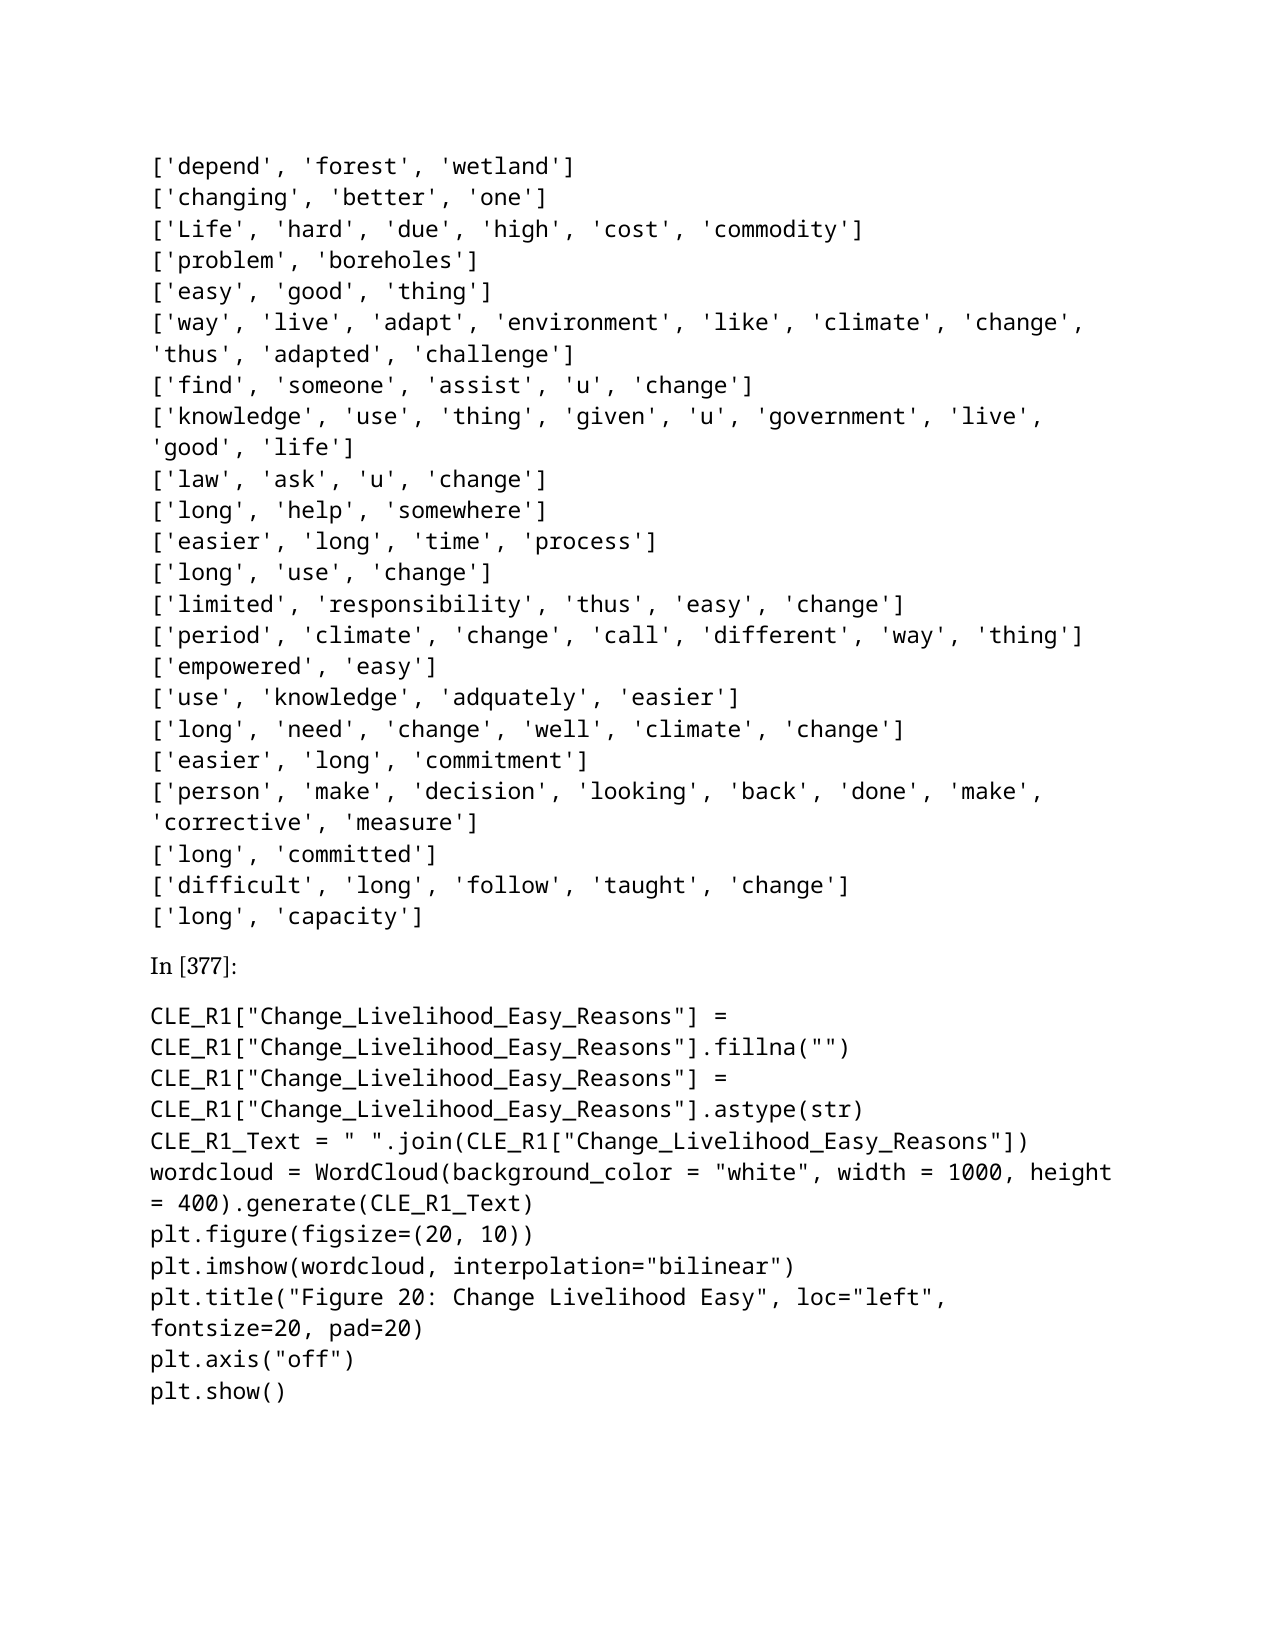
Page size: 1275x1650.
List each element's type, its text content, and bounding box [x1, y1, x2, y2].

text CLE_R1["Change_Livelihood_Easy_Reasons"] = CLE_R1["Change_Livelihood_Easy_Reasons"].fillna("") CLE_R1["Change_Livelihood_Easy_Reasons"] = CLE_R1["Change_Livelihood_Easy_Reasons"].astype(str) CLE_R1_Text = " ".join(CLE_R1["Change_Livelihood_Easy_Reasons"]) wordcloud = WordCloud(background_color = "white", width = 1000, height = 400).generate(CLE_R1_Text) plt.figure(figsize=(20, 10)) plt.imshow(wordcloud, interpolation="bilinear") plt.title("Figure 20: Change Livelihood Easy", loc="left", fontsize=20, pad=20) plt.axis("off") plt.show() [150, 999, 1125, 1406]
text In [377]: [150, 952, 1125, 981]
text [150, 150, 1125, 931]
